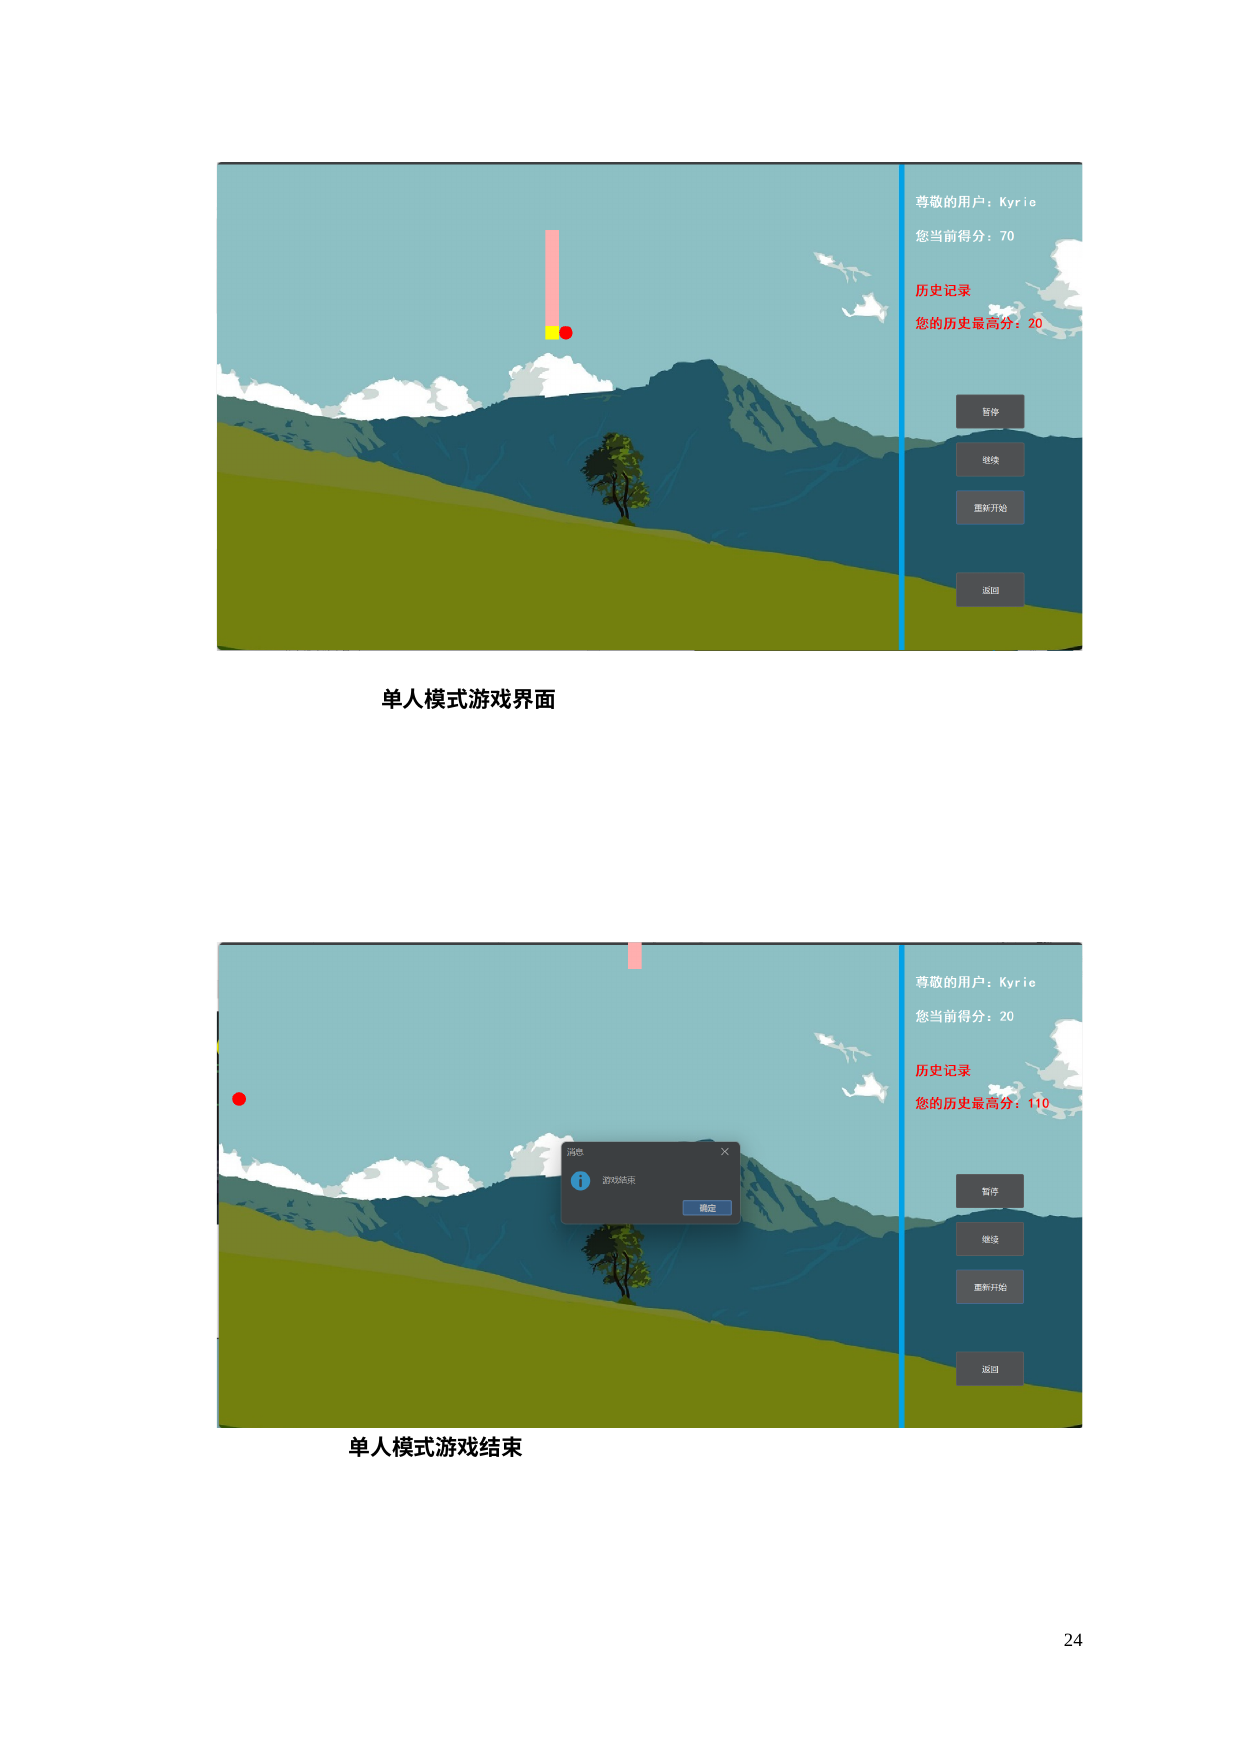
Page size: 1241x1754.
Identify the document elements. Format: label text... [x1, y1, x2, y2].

picture [216, 942, 1083, 1428]
text 单人模式游戏界面 [217, 682, 1082, 714]
picture [216, 162, 1083, 651]
text 单人模式游戏结束 [217, 1429, 1082, 1462]
